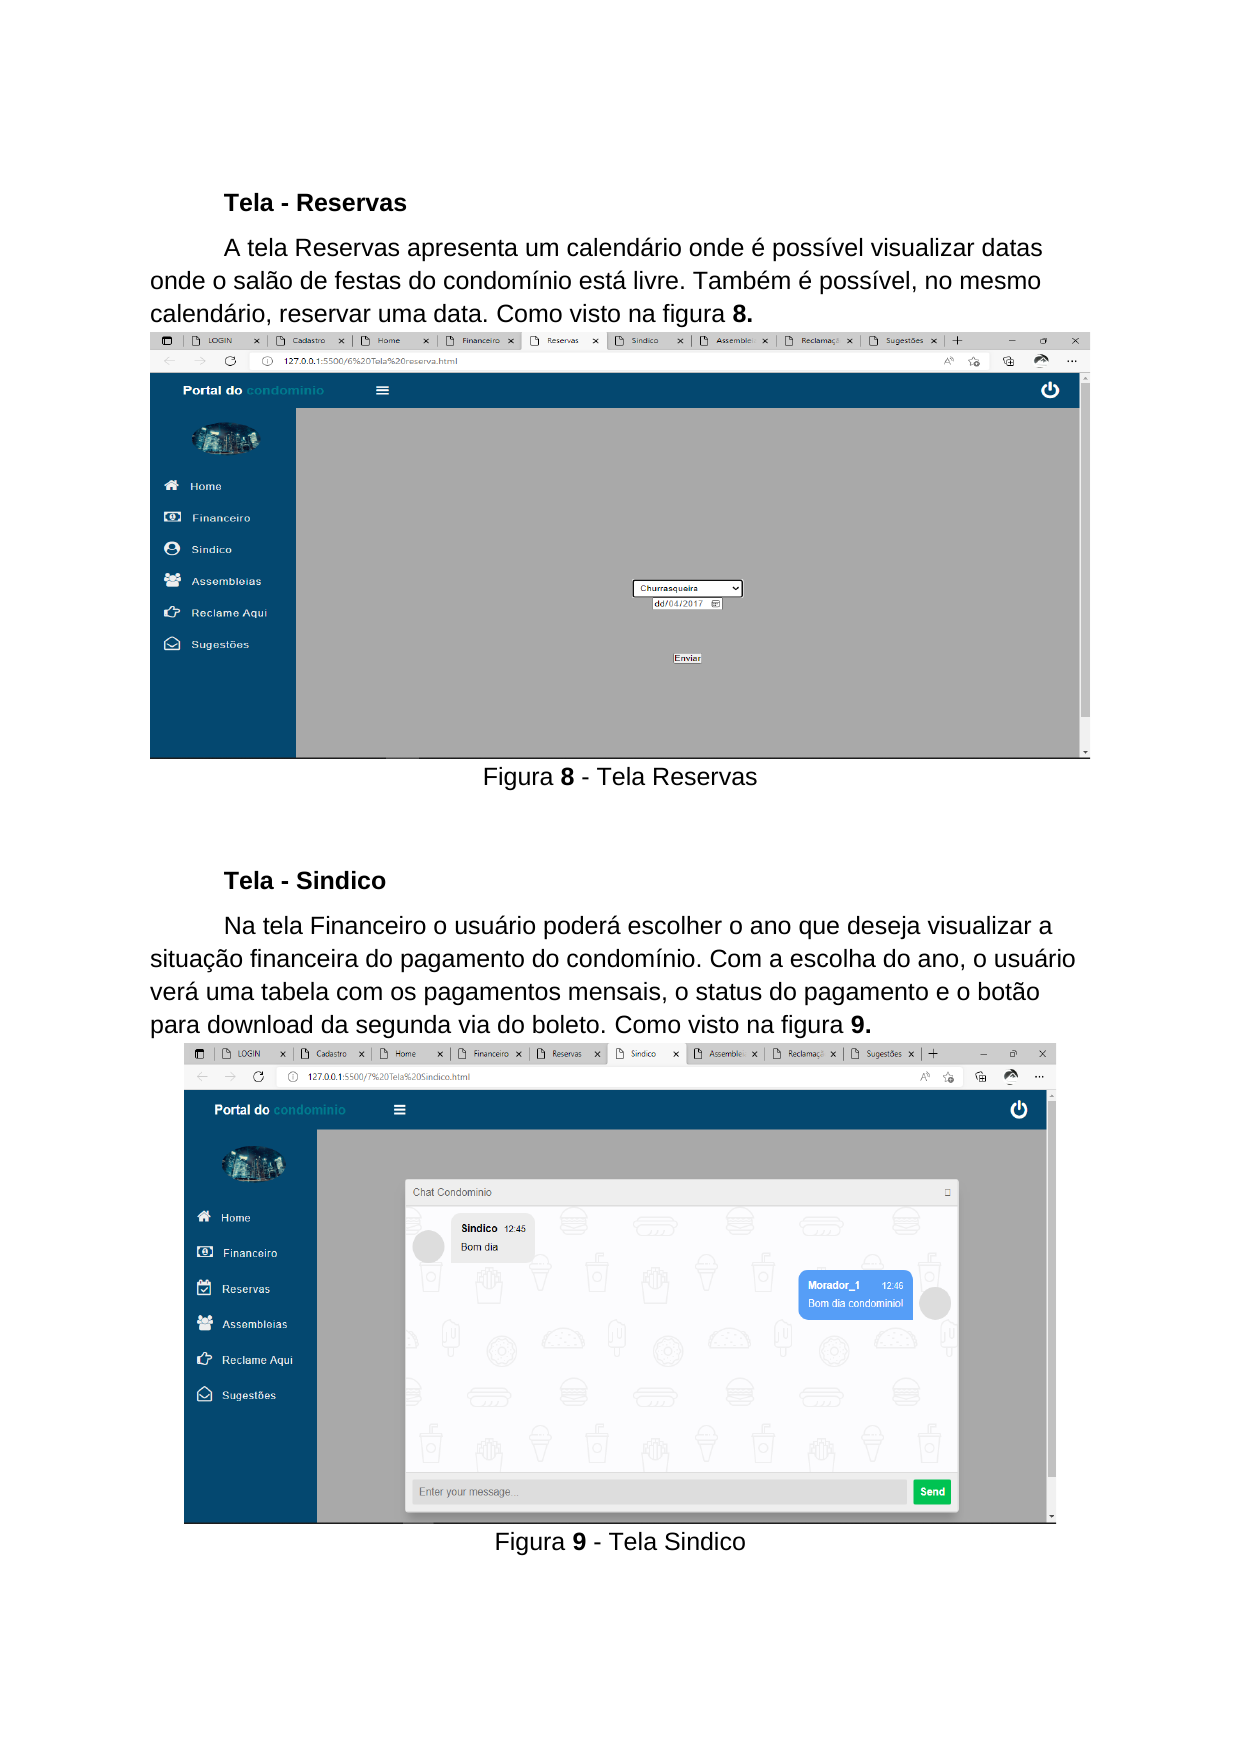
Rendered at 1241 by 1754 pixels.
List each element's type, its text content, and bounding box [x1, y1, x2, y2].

subtitle Tela - Reservas [150, 187, 1090, 216]
picture [150, 332, 1091, 759]
text Figura 9 - Tela Sindico [150, 1527, 1090, 1556]
text Figura 8 - Tela Reservas [150, 762, 1090, 791]
subtitle Tela - Sindico [150, 866, 1090, 894]
picture [184, 1043, 1057, 1524]
text A tela Reservas apresenta um calendário onde é possível visualizar datas onde o salão de festas do condomínio está livre. Também é possível, no mesmo calendário, reservar uma data. Como visto na figura 8. [150, 233, 1090, 328]
text Na tela Financeiro o usuário poderá escolher o ano que deseja visualizar a situação financeira do pagamento do condomínio. Com a escolha do ano, o usuário verá uma tabela com os pagamentos mensais, o status do pagamento e o botão para download da segunda via do boleto. Como visto na figura 9. [150, 911, 1090, 1039]
